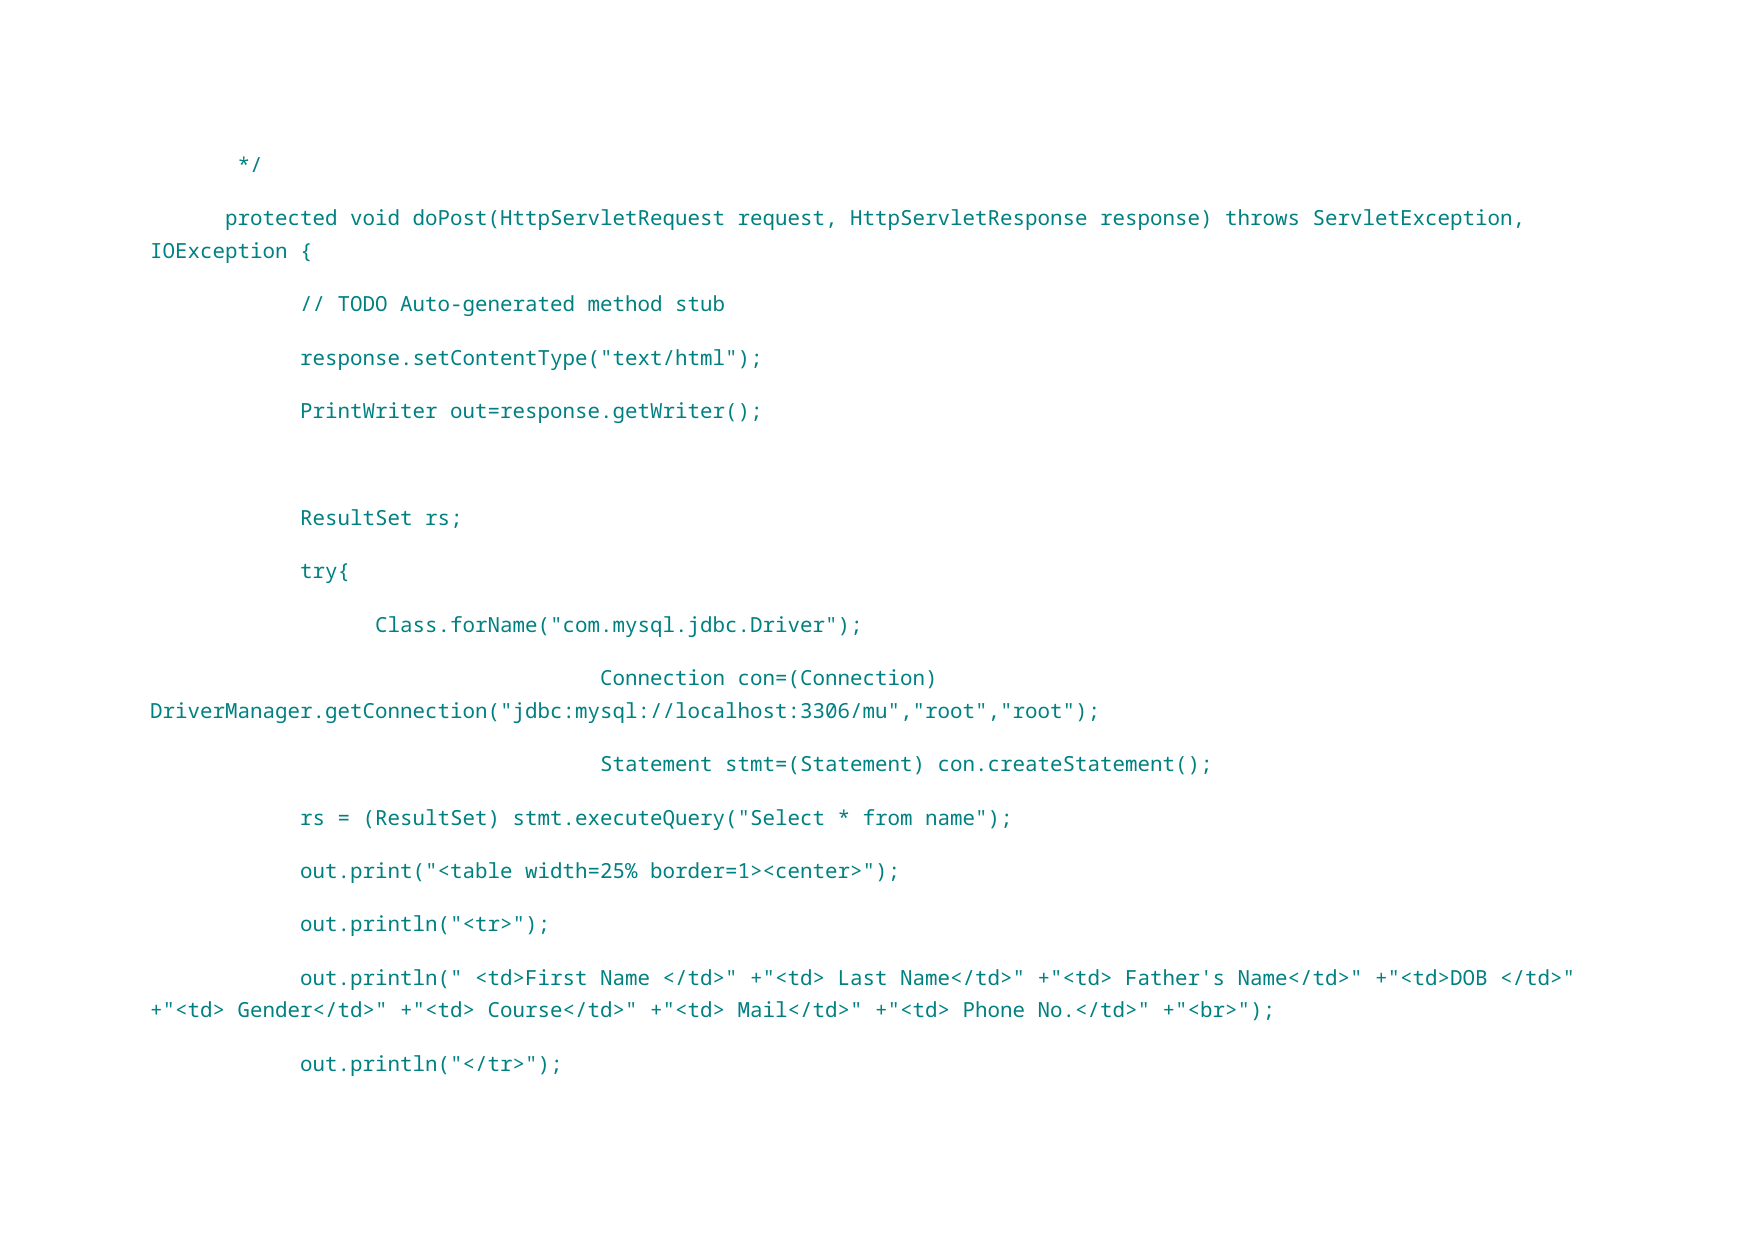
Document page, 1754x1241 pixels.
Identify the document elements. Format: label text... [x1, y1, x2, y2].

text out.print("<table width=25% border=1><center>"); [150, 856, 1604, 884]
text // TODO Auto-generated method stub [150, 289, 1604, 318]
text Class.forName("com.mysql.jdbc.Driver"); [150, 610, 1604, 638]
text out.println(" <td>First Name </td>" +"<td> Last Name</td>" +"<td> Father's Name</td>" +"<td>DOB </td>" +"<td> Gender</td>" +"<td> Course</td>" +"<td> Mail</td>" +"<td> Phone No.</td>" +"<br>"); [150, 963, 1604, 1024]
text Connection con=(Connection) DriverManager.getConnection("jdbc:mysql://localhost:3306/mu","root","root"); [150, 663, 1604, 724]
text PrintWriter out=response.getWriter(); [150, 396, 1604, 425]
text out.println("</tr>"); [150, 1049, 1604, 1077]
text response.setContentType("text/html"); [150, 343, 1604, 371]
text rs = (ResultSet) stmt.executeQuery("Select * from name"); [150, 803, 1604, 831]
text try{ [150, 556, 1604, 585]
text ResultSet rs; [150, 503, 1604, 531]
text */ [150, 150, 1604, 178]
text out.println("<tr>"); [150, 909, 1604, 938]
text Statement stmt=(Statement) con.createStatement(); [150, 749, 1604, 778]
text protected void doPost(HttpServletRequest request, HttpServletResponse response) throws ServletException, IOException { [150, 203, 1604, 264]
